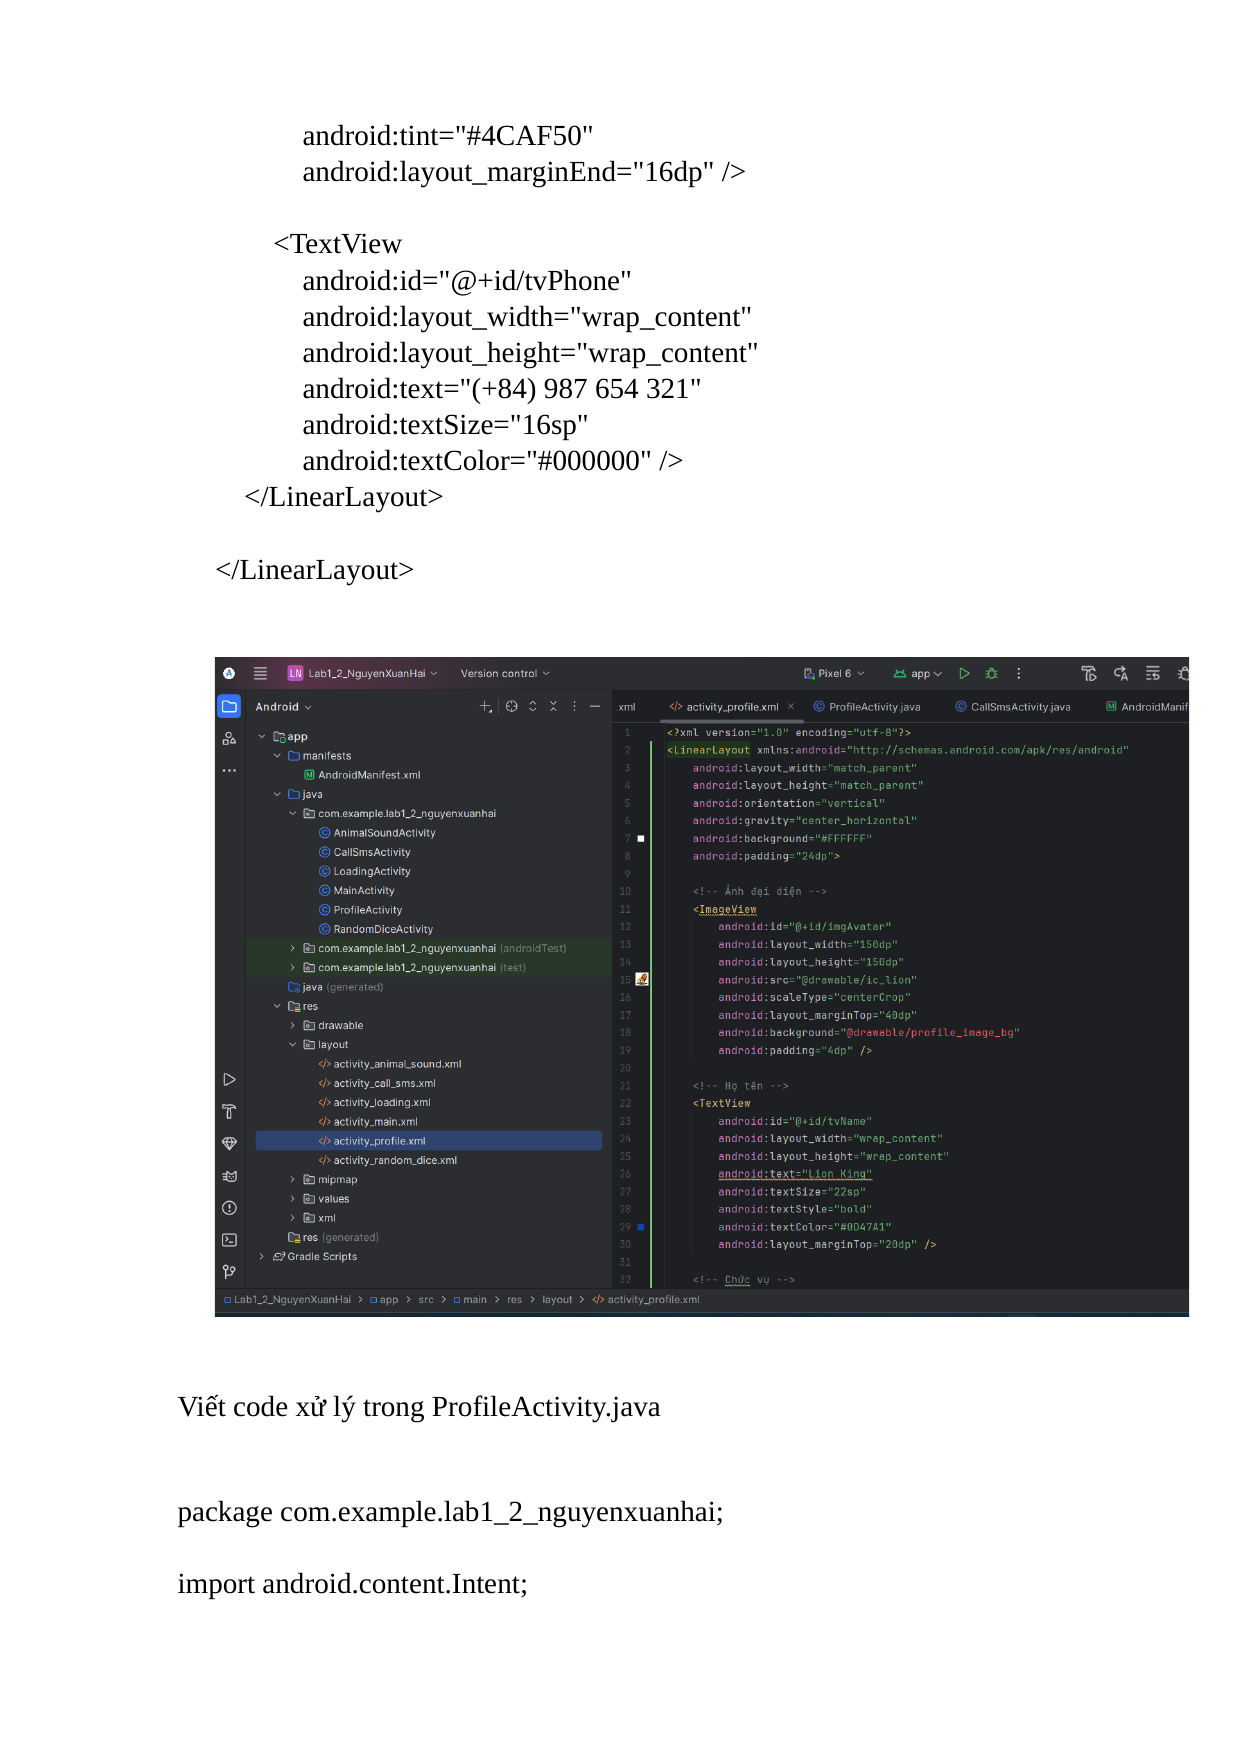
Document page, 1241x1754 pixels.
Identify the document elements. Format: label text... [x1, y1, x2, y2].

text Viết code xử lý trong ProfileActivity.java [177, 1389, 1152, 1422]
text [177, 1494, 1152, 1600]
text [215, 118, 1152, 585]
picture [214, 657, 1190, 1317]
